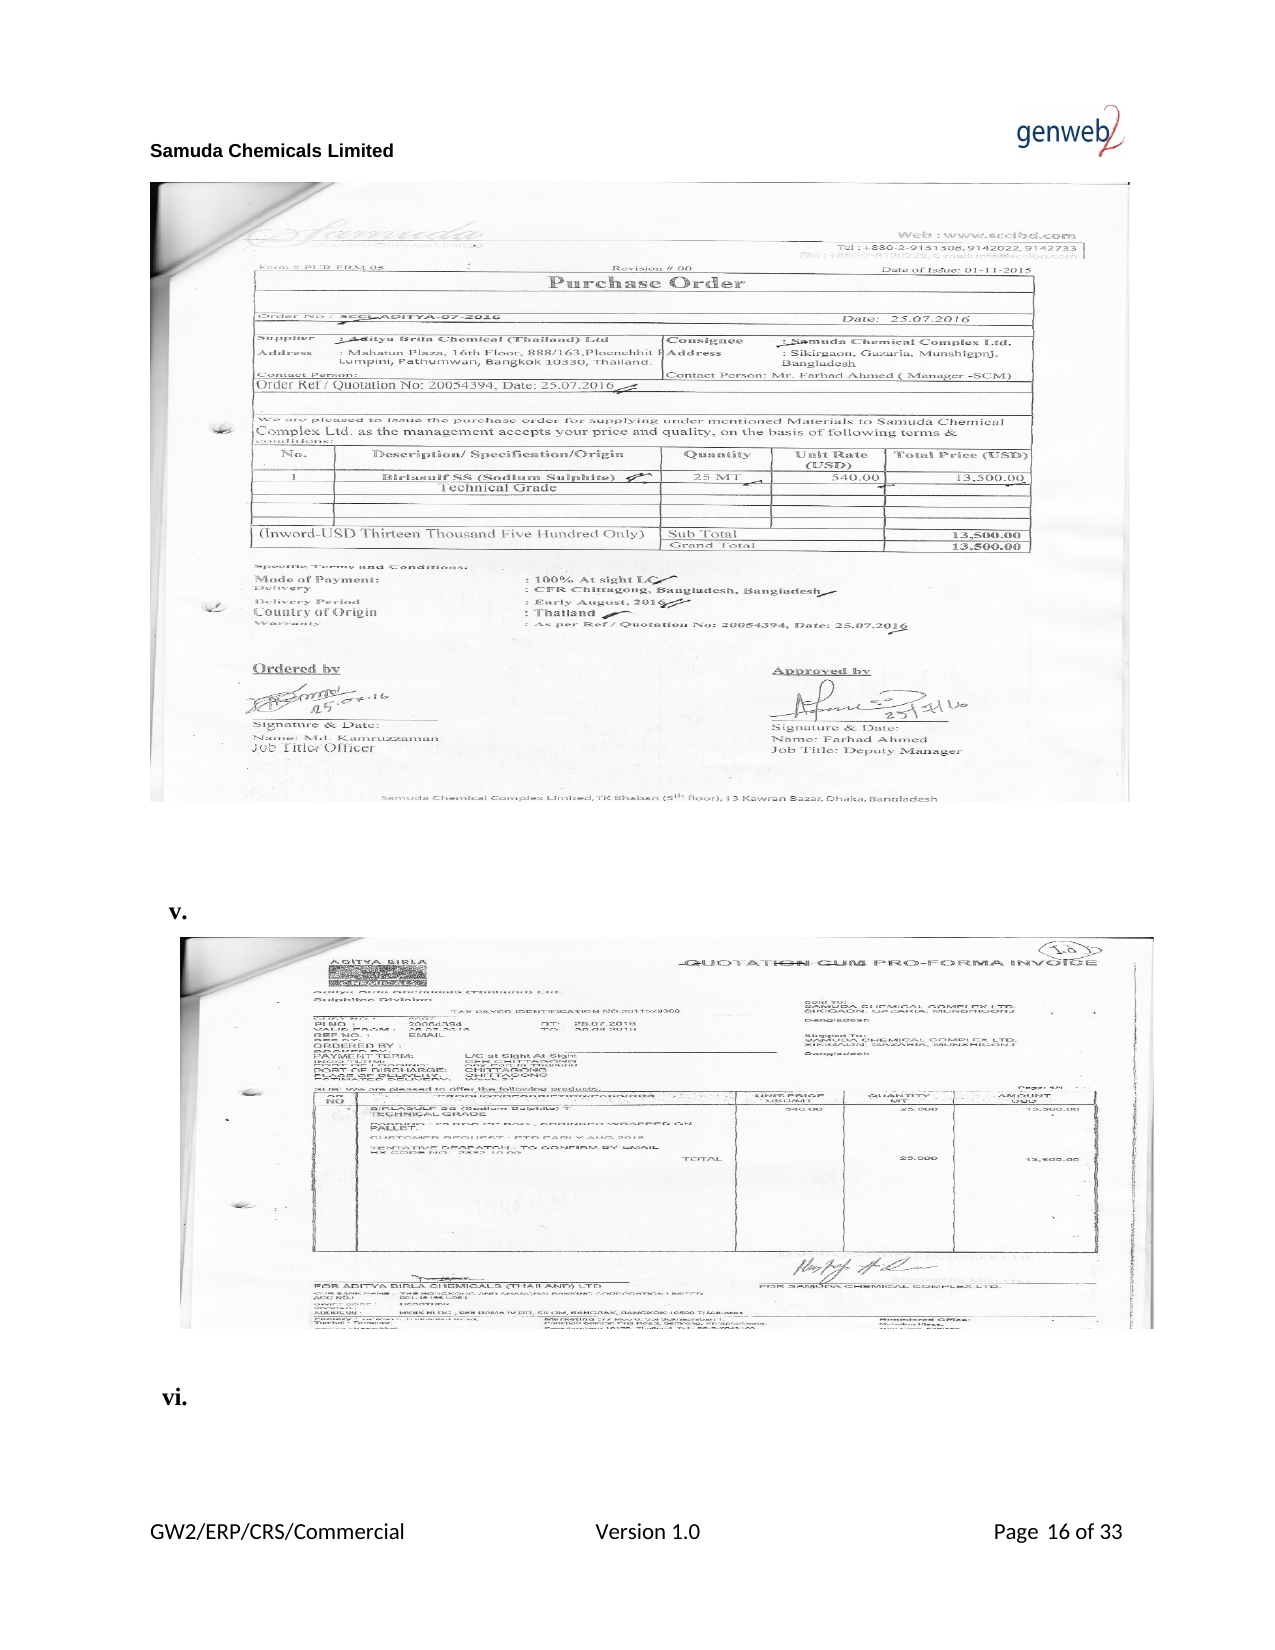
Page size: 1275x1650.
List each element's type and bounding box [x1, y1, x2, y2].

picture [1017, 105, 1125, 158]
picture [180, 937, 1154, 1329]
picture [150, 182, 1130, 802]
